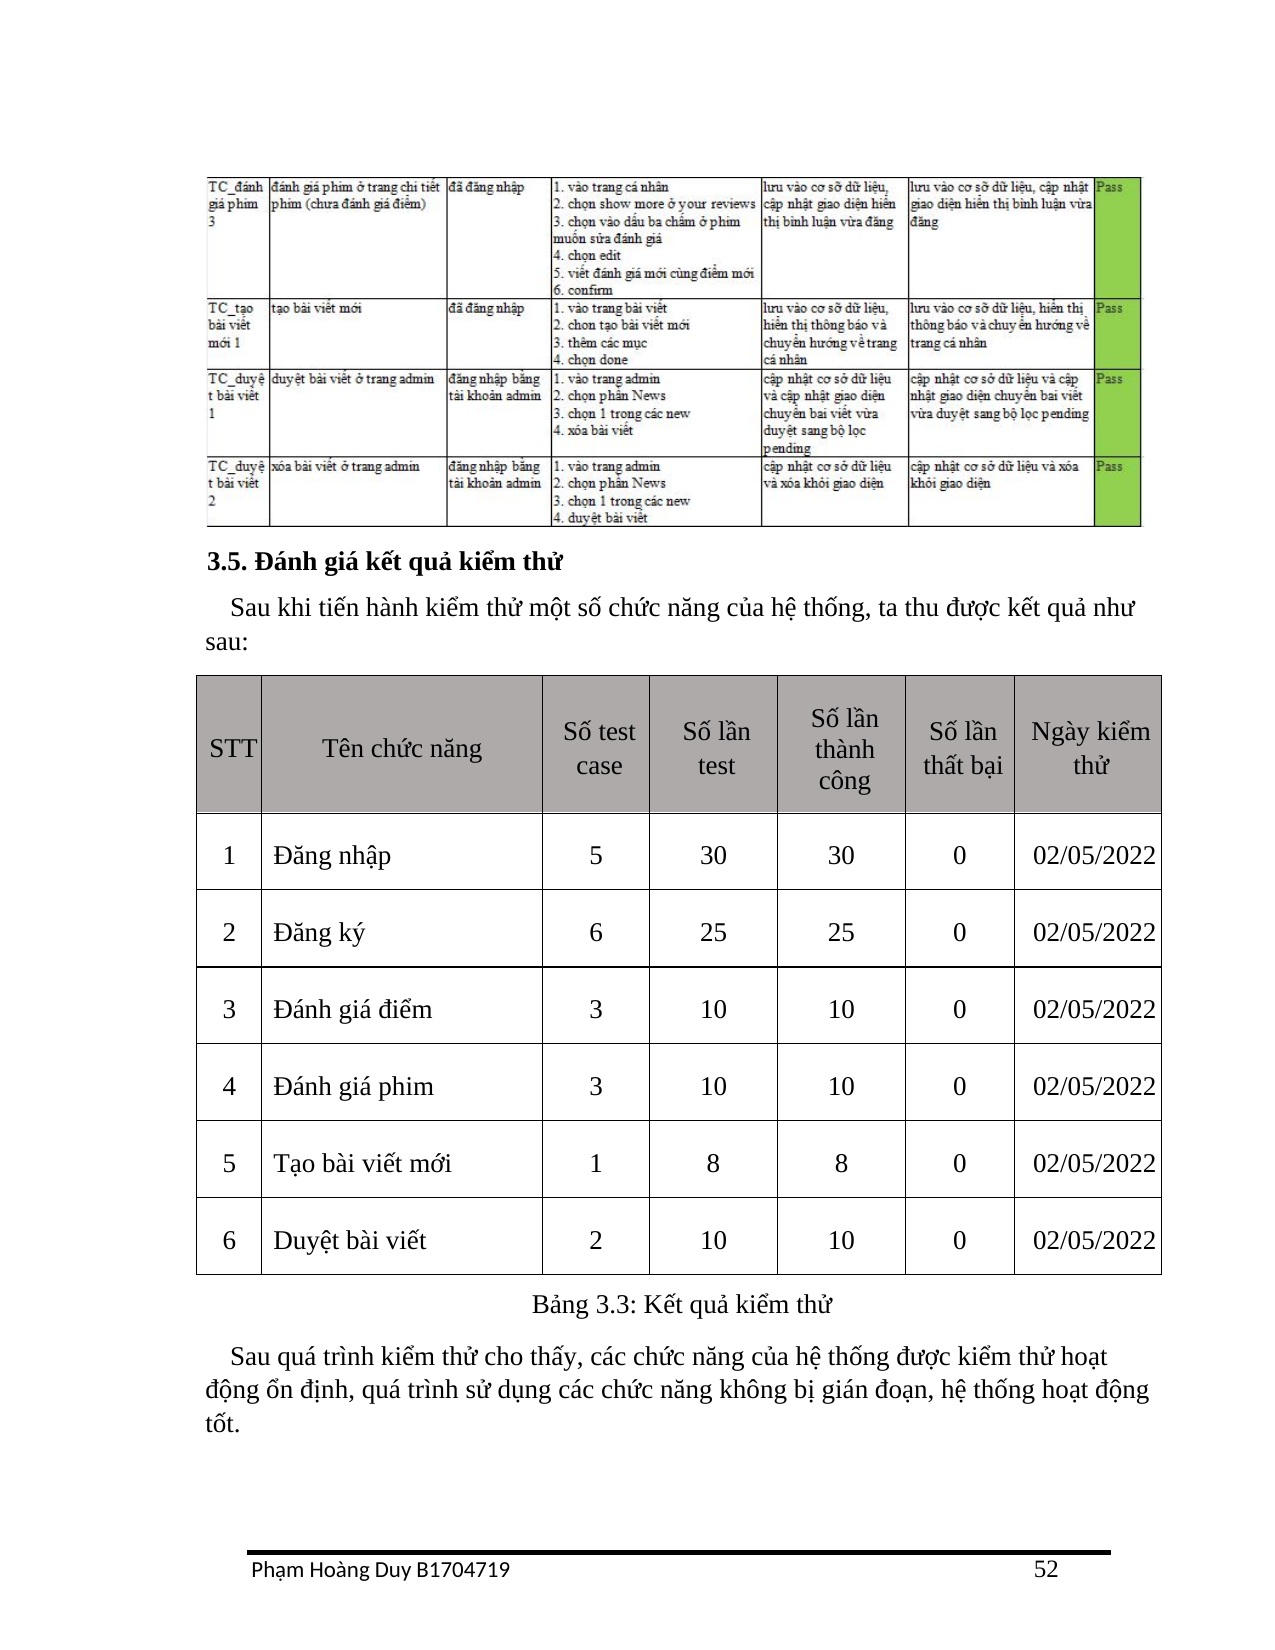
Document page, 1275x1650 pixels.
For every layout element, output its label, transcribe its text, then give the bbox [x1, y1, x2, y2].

table_cell Đăng ký [262, 890, 542, 966]
table_cell 25 [778, 890, 905, 966]
table_cell 10 [650, 1044, 777, 1120]
table_cell 02/05/2022 [1015, 1044, 1161, 1120]
table_header Ngày kiểm thử [1015, 676, 1161, 812]
table_cell 02/05/2022 [1015, 1198, 1161, 1274]
subtitle 3.5. Đánh giá kết quả kiểm thử [207, 545, 1157, 577]
table_cell 6 [197, 1198, 261, 1274]
table_cell Đăng nhập [262, 814, 542, 889]
table_cell 02/05/2022 [1015, 968, 1161, 1043]
table_header Số lần thành công [778, 676, 905, 812]
table_cell 2 [543, 1198, 649, 1274]
table_cell 02/05/2022 [1015, 1121, 1161, 1197]
text Sau quá trình kiểm thử cho thấy, các chức năng của hệ thống được kiểm thử hoạt động ổn định, quá trình sử dụng các chức năng không bị gián đoạn, hệ thống hoạt động tốt. [205, 1340, 1157, 1438]
table_cell 3 [543, 1044, 649, 1120]
table_cell 10 [778, 1198, 905, 1274]
table_cell Đánh giá điểm [262, 968, 542, 1043]
table_cell 1 [543, 1121, 649, 1197]
table_cell 2 [197, 890, 261, 966]
table_cell Tạo bài viết mới [262, 1121, 542, 1197]
table_cell 5 [197, 1121, 261, 1197]
table_cell 30 [650, 814, 777, 889]
table_header Số lần thất bại [906, 676, 1014, 812]
table_cell 8 [650, 1121, 777, 1197]
table_cell 25 [650, 890, 777, 966]
table_cell 3 [543, 968, 649, 1043]
table_cell 10 [650, 968, 777, 1043]
table_cell 3 [197, 968, 261, 1043]
table_cell 0 [906, 1198, 1014, 1274]
text Sau khi tiến hành kiểm thử một số chức năng của hệ thống, ta thu được kết quả như sau: [205, 591, 1157, 656]
table_cell 0 [906, 968, 1014, 1043]
table_header Số test case [543, 676, 649, 812]
table_cell Duyệt bài viết [262, 1198, 542, 1274]
table_header Tên chức năng [262, 676, 542, 812]
table_cell 0 [906, 1044, 1014, 1120]
table_cell 6 [543, 890, 649, 966]
table_cell 8 [778, 1121, 905, 1197]
table_cell 30 [778, 814, 905, 889]
text Bảng 3.3: Kết quả kiểm thử [207, 1288, 1157, 1319]
table_cell 02/05/2022 [1015, 890, 1161, 966]
table_cell 4 [197, 1044, 261, 1120]
table_cell 10 [778, 968, 905, 1043]
table_header Số lần test [650, 676, 777, 812]
picture [206, 177, 1145, 527]
table_header STT [197, 676, 261, 812]
table_cell 0 [906, 814, 1014, 889]
table_cell 0 [906, 1121, 1014, 1197]
table_cell 5 [543, 814, 649, 889]
table_cell Đánh giá phim [262, 1044, 542, 1120]
table_cell 10 [778, 1044, 905, 1120]
table_cell 10 [650, 1198, 777, 1274]
table_cell 02/05/2022 [1015, 814, 1161, 889]
table_cell 1 [197, 814, 261, 889]
table_cell 0 [906, 890, 1014, 966]
